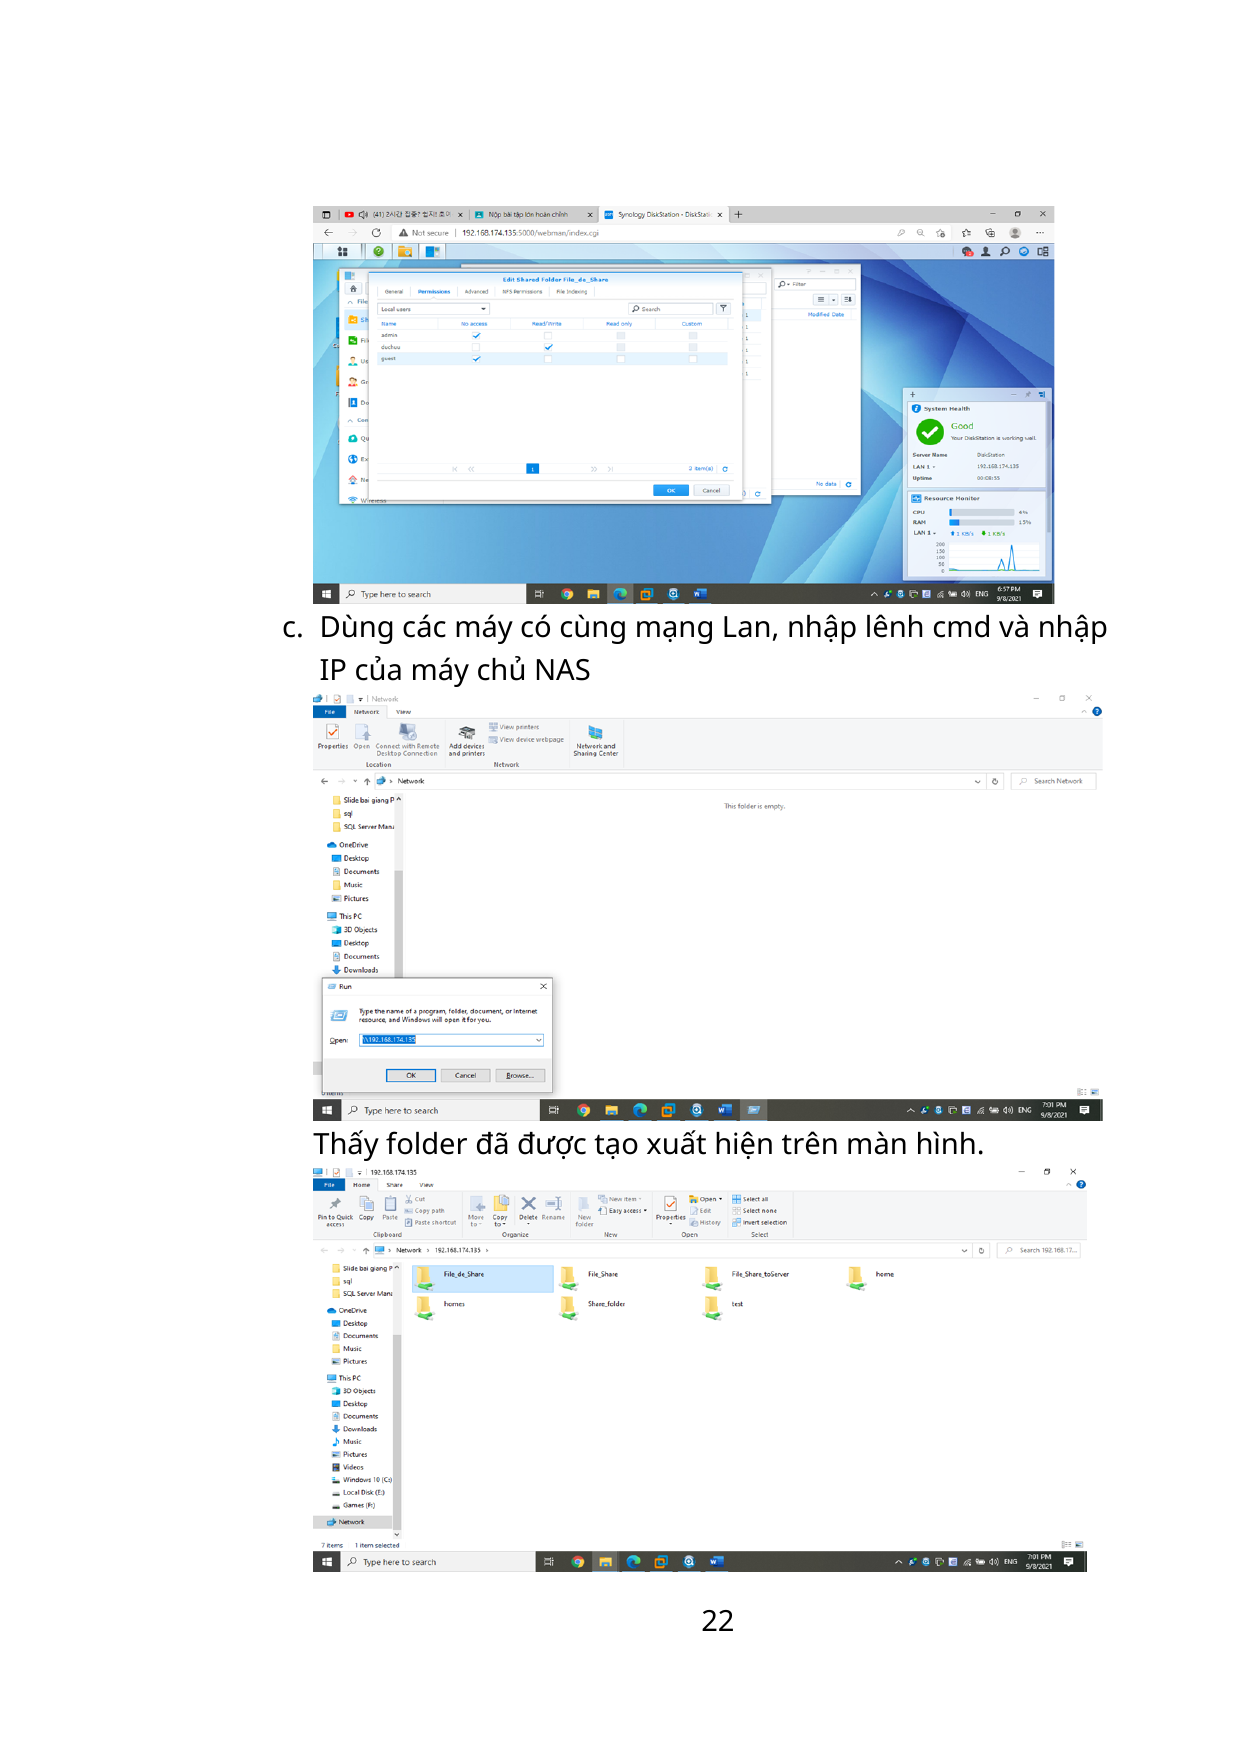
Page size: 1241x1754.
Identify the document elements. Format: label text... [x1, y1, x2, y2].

picture [313, 1166, 1087, 1572]
text Thấy folder đã được tạo xuất hiện trên màn hình. [313, 1123, 1122, 1163]
list Dùng các máy có cùng mạng Lan, nhập lênh cmd và nhập IP của máy chủ NAS [282, 607, 1122, 689]
picture [313, 692, 1103, 1121]
picture [313, 206, 1055, 604]
